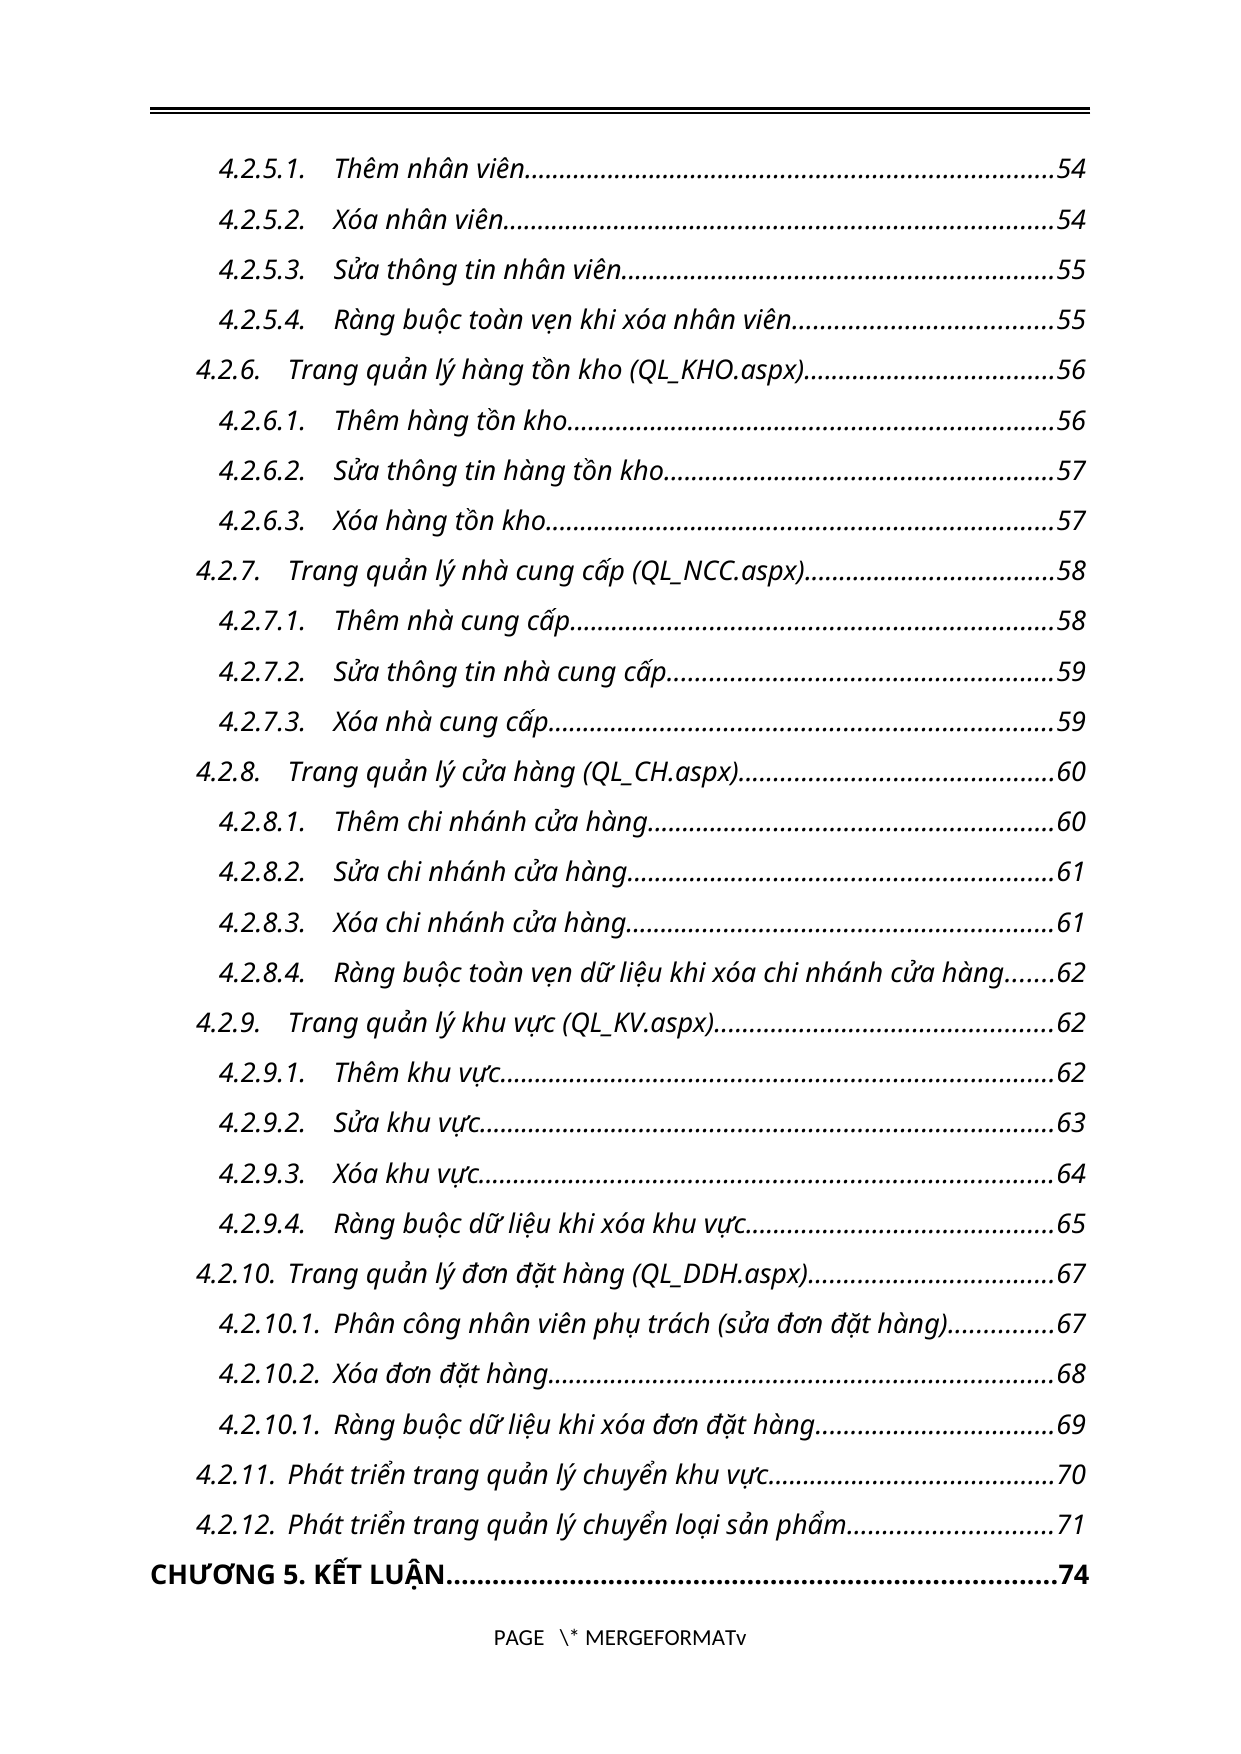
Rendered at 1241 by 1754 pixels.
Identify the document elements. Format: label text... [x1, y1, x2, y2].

text 4.2.12. Phát triển trang quản lý chuyển loại sản phẩm 71 [196, 1506, 1090, 1542]
text 4.2.5.4. Ràng buộc toàn vẹn khi xóa nhân viên 55 [219, 301, 1090, 337]
text 4.2.5.3. Sửa thông tin nhân viên 55 [219, 250, 1090, 287]
text 4.2.9.3. Xóa khu vực 64 [219, 1154, 1090, 1191]
text 4.2.5.2. Xóa nhân viên 54 [219, 200, 1090, 237]
text 4.2.6.3. Xóa hàng tồn kho 57 [219, 501, 1090, 538]
text 4.2.10.1. Phân công nhân viên phụ trách (sửa đơn đặt hàng) 67 [219, 1305, 1090, 1342]
text 4.2.6.1. Thêm hàng tồn kho 56 [219, 401, 1090, 438]
text 4.2.9. Trang quản lý khu vực (QL_KV.aspx) 62 [196, 1003, 1090, 1040]
text 4.2.8.4. Ràng buộc toàn vẹn dữ liệu khi xóa chi nhánh cửa hàng 62 [219, 953, 1090, 990]
text 4.2.8.2. Sửa chi nhánh cửa hàng 61 [219, 853, 1090, 890]
text 4.2.10.1. Ràng buộc dữ liệu khi xóa đơn đặt hàng 69 [219, 1405, 1090, 1442]
text 4.2.9.1. Thêm khu vực 62 [219, 1054, 1090, 1091]
text 4.2.9.2. Sửa khu vực 63 [219, 1104, 1090, 1141]
text 4.2.8. Trang quản lý cửa hàng (QL_CH.aspx) 60 [196, 752, 1090, 789]
text 4.2.10. Trang quản lý đơn đặt hàng (QL_DDH.aspx) 67 [196, 1254, 1090, 1291]
text 4.2.11. Phát triển trang quản lý chuyển khu vực 70 [196, 1455, 1090, 1492]
text 4.2.8.3. Xóa chi nhánh cửa hàng 61 [219, 903, 1090, 940]
text 4.2.7.2. Sửa thông tin nhà cung cấp 59 [219, 652, 1090, 689]
text 4.2.8.1. Thêm chi nhánh cửa hàng 60 [219, 803, 1090, 839]
text 4.2.6.2. Sửa thông tin hàng tồn kho 57 [219, 451, 1090, 488]
text 4.2.6. Trang quản lý hàng tồn kho (QL_KHO.aspx) 56 [196, 351, 1090, 388]
text 4.2.5.1. Thêm nhân viên 54 [219, 150, 1090, 187]
text 4.2.10.2. Xóa đơn đặt hàng 68 [219, 1355, 1090, 1392]
text 4.2.7. Trang quản lý nhà cung cấp (QL_NCC.aspx) 58 [196, 552, 1090, 588]
text CHƯƠNG 5. KẾT LUẬN 74 [150, 1556, 1090, 1593]
text 4.2.9.4. Ràng buộc dữ liệu khi xóa khu vực 65 [219, 1204, 1090, 1241]
text 4.2.7.1. Thêm nhà cung cấp 58 [219, 602, 1090, 639]
text 4.2.7.3. Xóa nhà cung cấp 59 [219, 702, 1090, 739]
